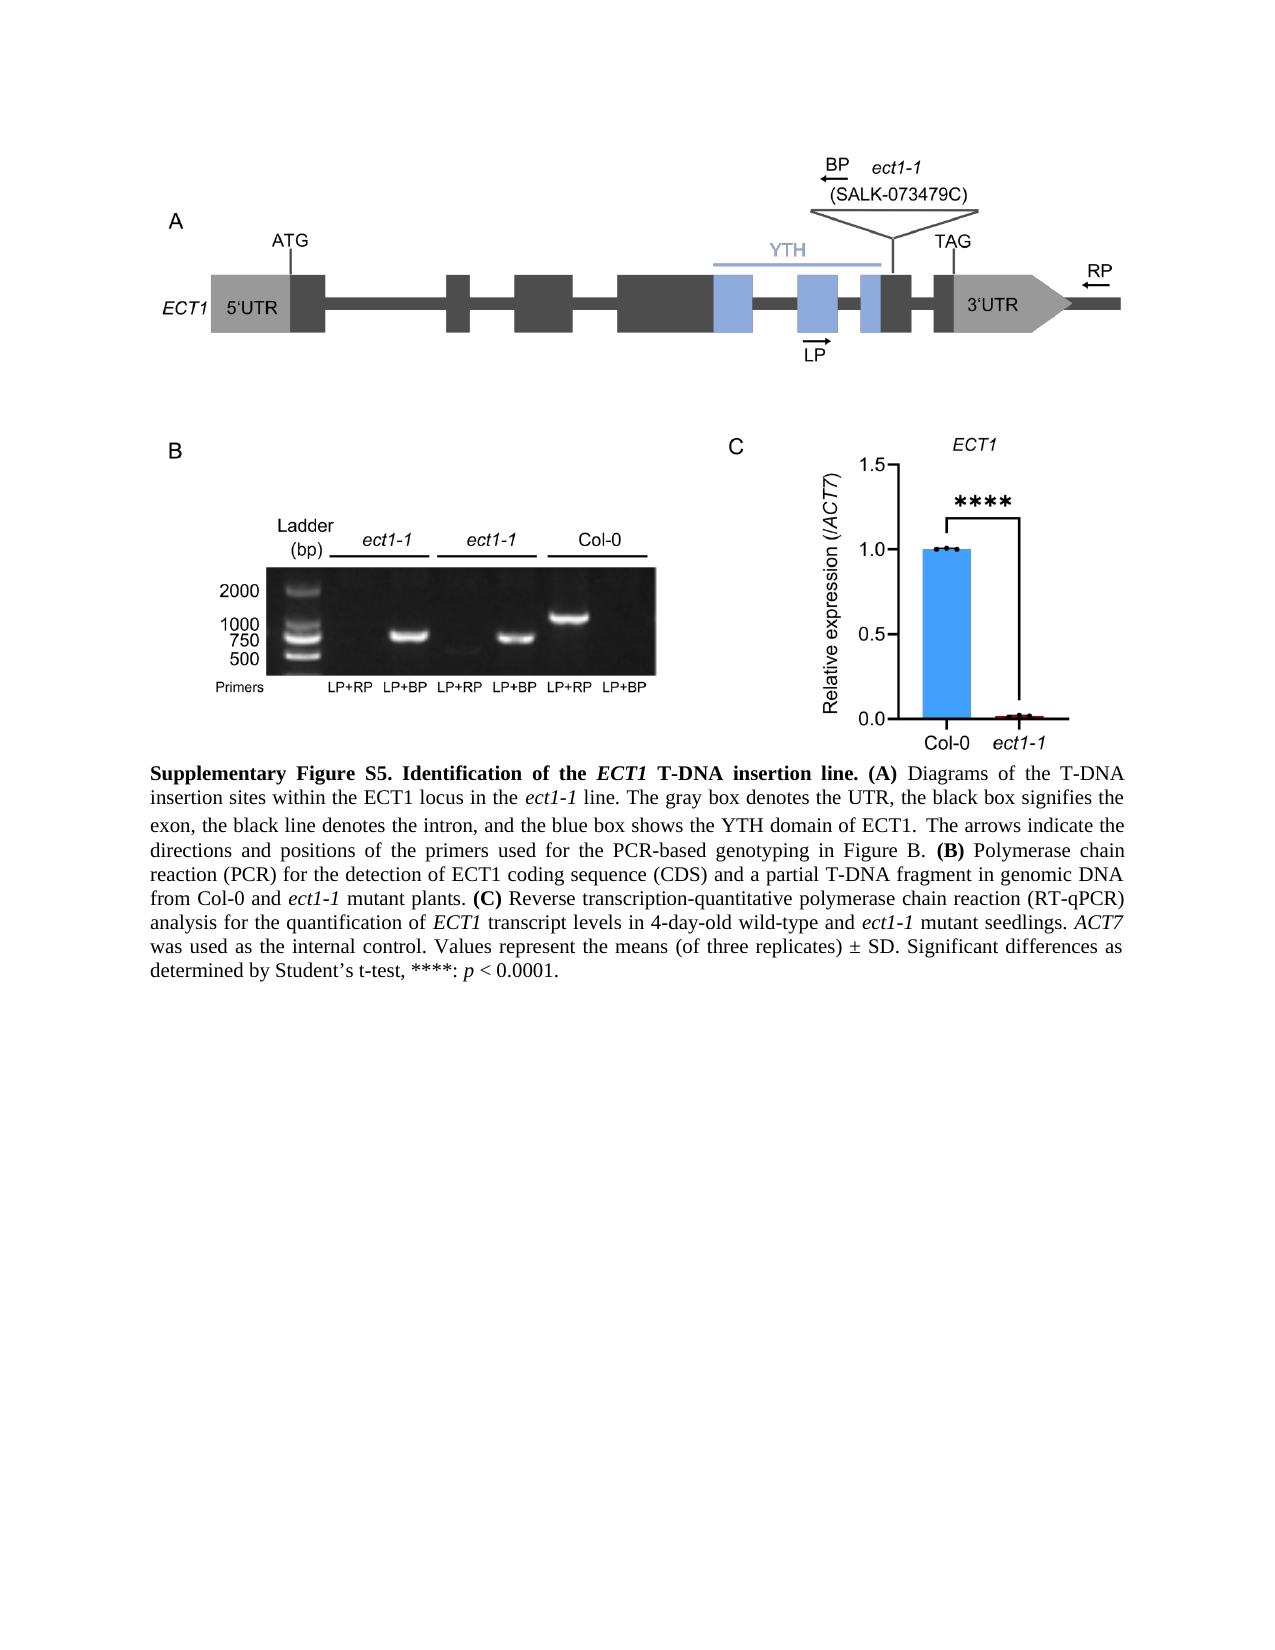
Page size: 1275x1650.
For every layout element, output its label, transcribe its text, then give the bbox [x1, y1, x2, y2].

picture [150, 150, 1125, 761]
text Supplementary Figure S5. Identification of the ECT1 T-DNA insertion line. (A) Diagrams of the T-DNA insertion sites within the ECT1 locus in the ect1-1 line. The gray box denotes the UTR, the black box signifies the exon, the black line denotes the intron, and the blue box shows the YTH domain of ECT1. The arrows indicate the directions and positions of the primers used for the PCR-based genotyping in Figure B. (B) Polymerase chain reaction (PCR) for the detection of ECT1 coding sequence (CDS) and a partial T-DNA fragment in genomic DNA from Col-0 and ect1-1 mutant plants. (C) Reverse transcription-quantitative polymerase chain reaction (RT-qPCR) analysis for the quantification of ECT1 transcript levels in 4-day-old wild-type and ect1-1 mutant seedlings. ACT7 was used as the internal control. Values represent the means (of three replicates) ± SD. Significant differences as determined by Student’s t-test, ****: p < 0.0001. [150, 761, 1125, 982]
